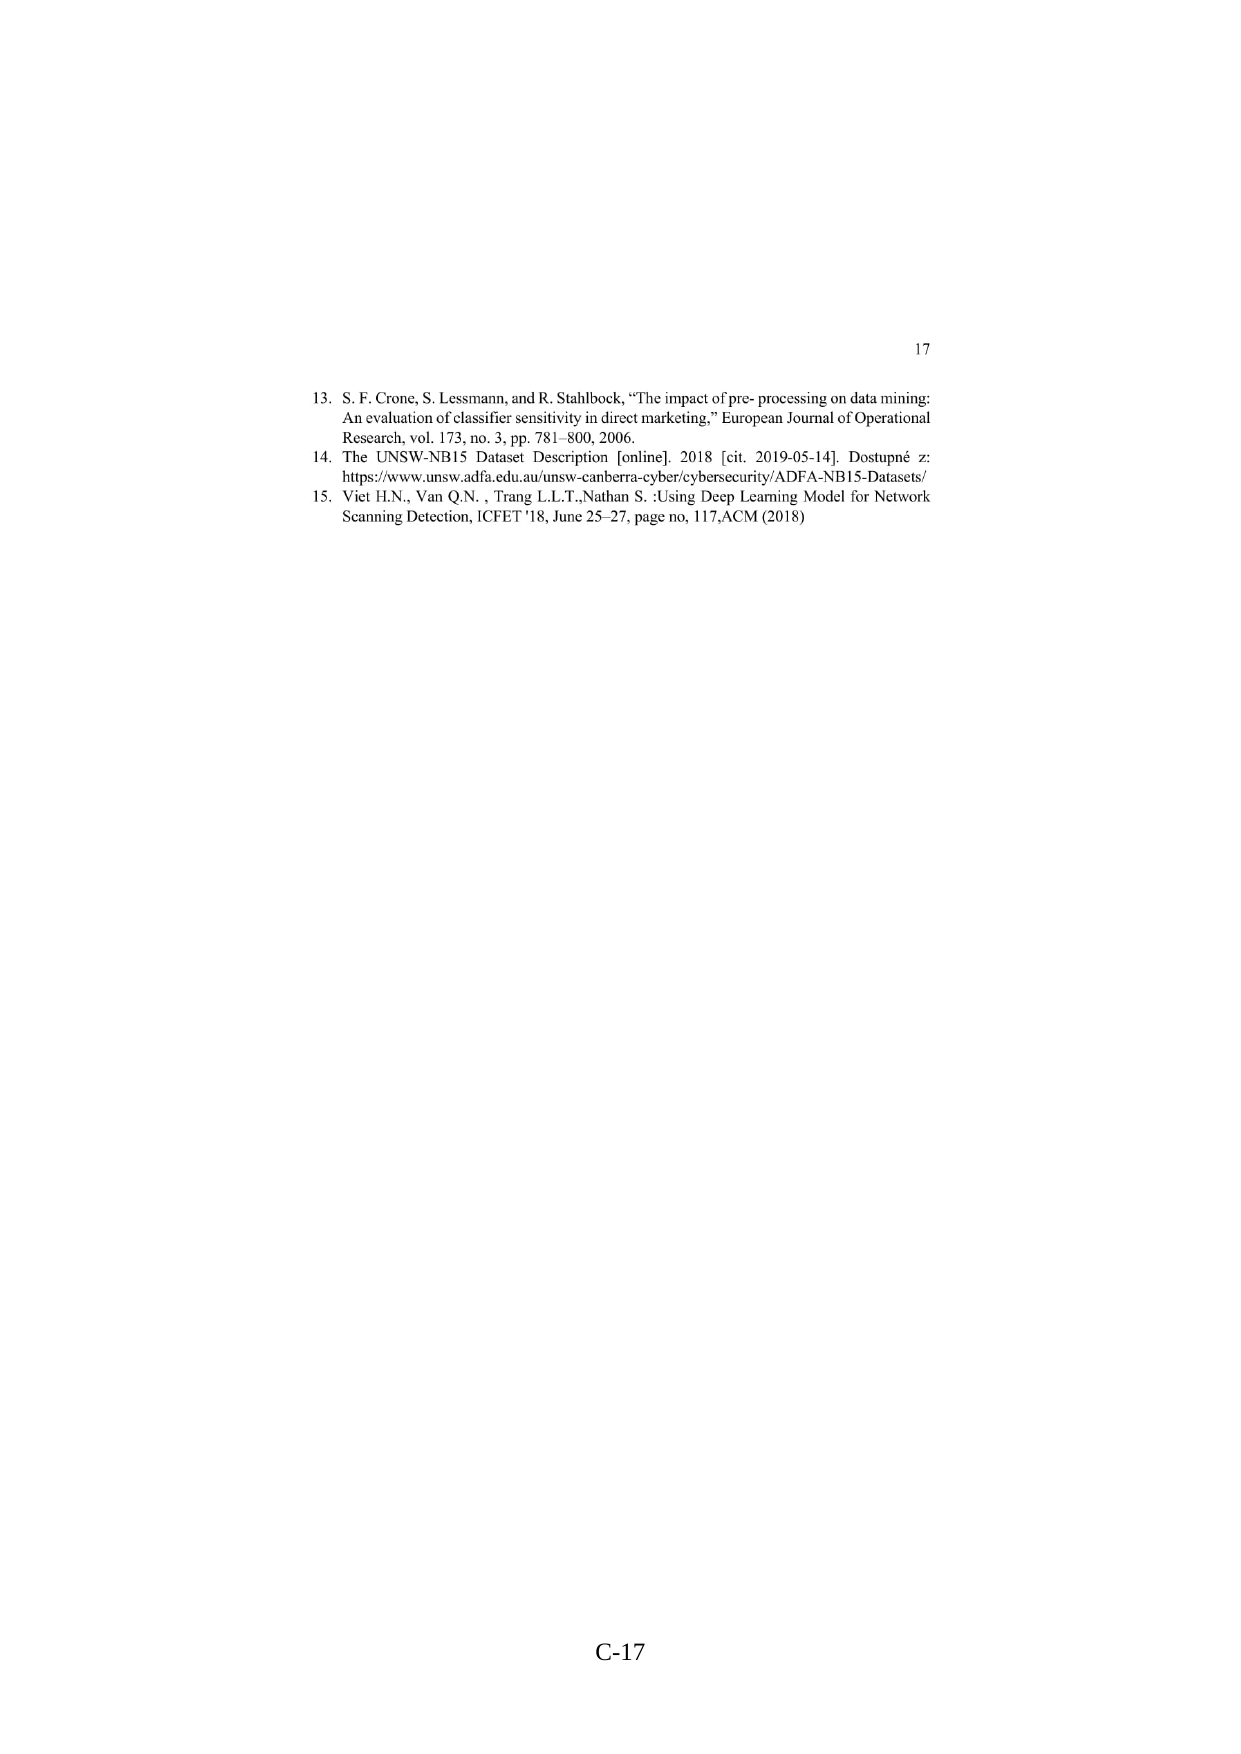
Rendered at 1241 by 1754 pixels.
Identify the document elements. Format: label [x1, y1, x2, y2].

picture [88, 124, 1152, 1630]
